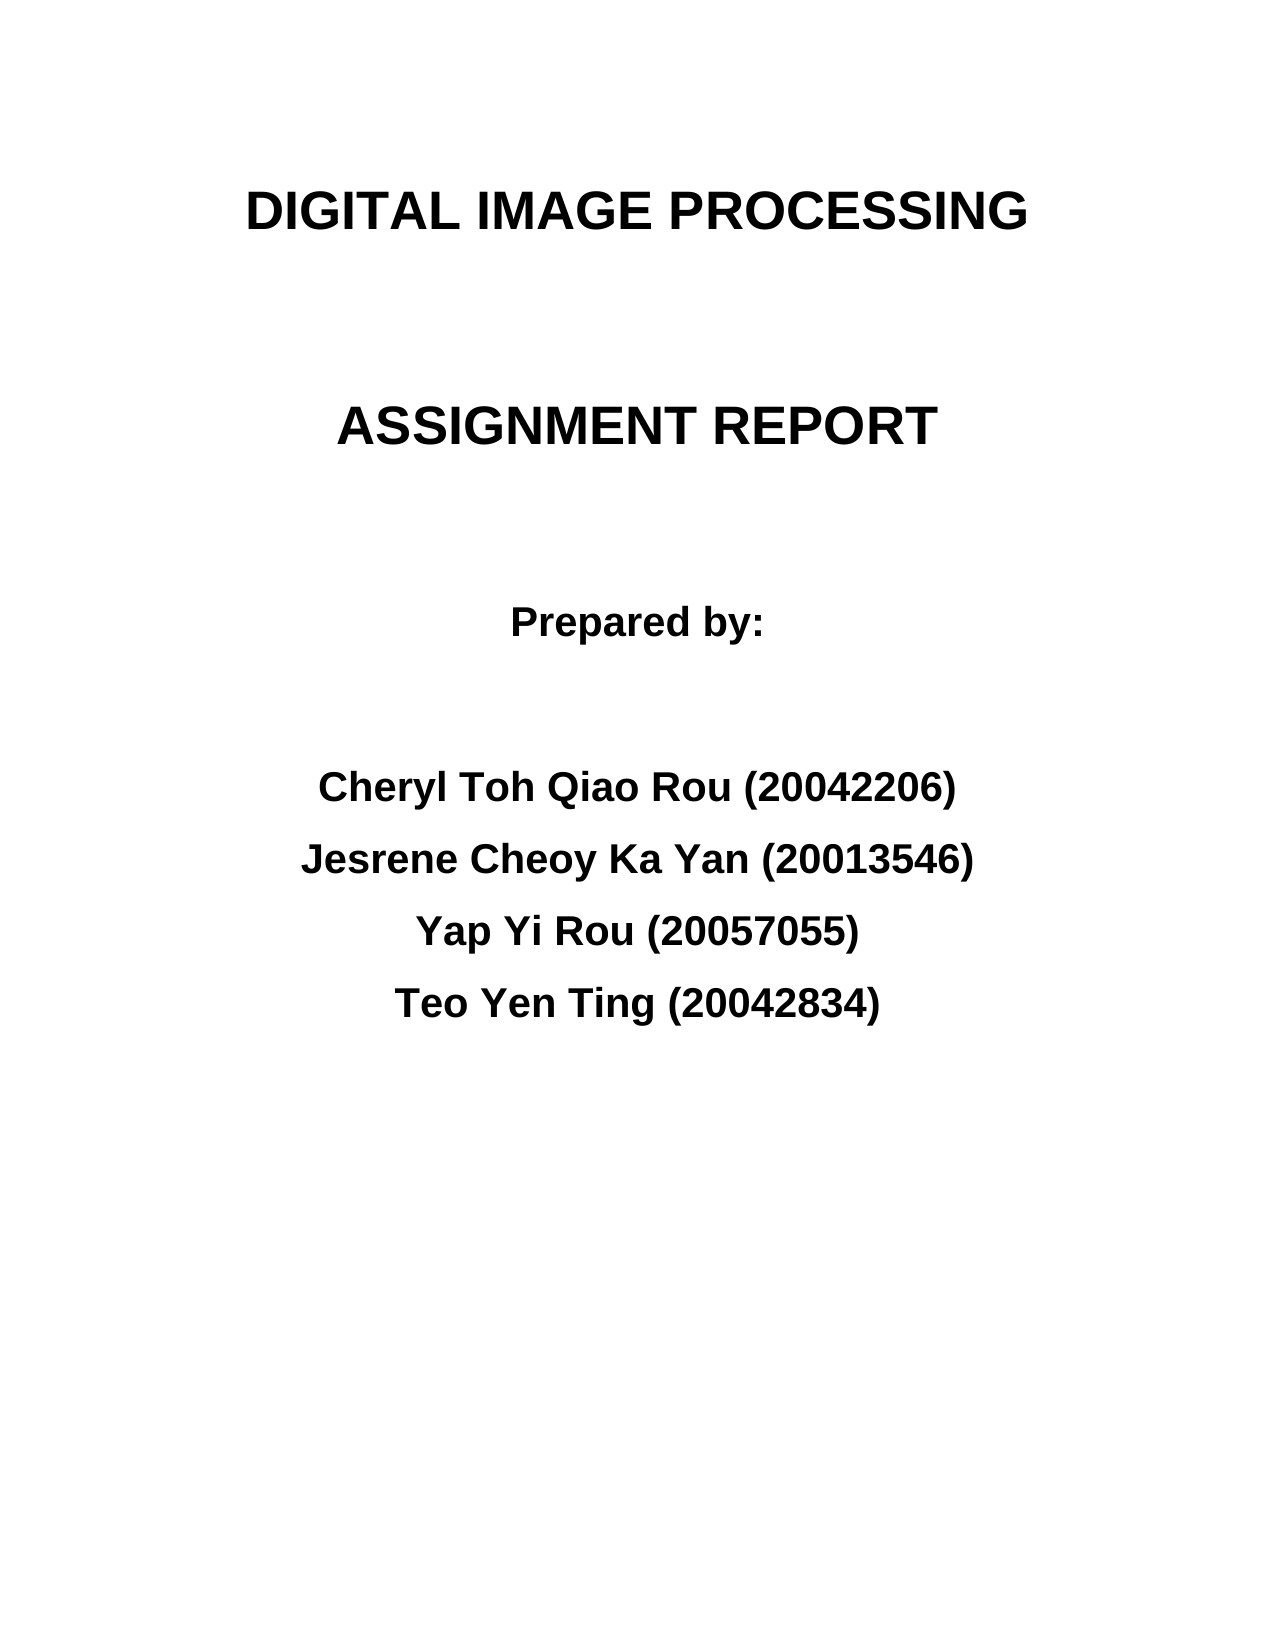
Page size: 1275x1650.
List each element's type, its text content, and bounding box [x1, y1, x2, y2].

text DIGITAL IMAGE PROCESSING [150, 179, 1125, 241]
text Prepared by: [150, 597, 1125, 645]
text Jesrene Cheoy Ka Yan (20013546) [150, 834, 1125, 882]
text Teo Yen Ting (20042834) [150, 978, 1125, 1026]
text Yap Yi Rou (20057055) [150, 906, 1125, 954]
text ASSIGNMENT REPORT [150, 393, 1125, 456]
text Cheryl Toh Qiao Rou (20042206) [150, 762, 1125, 810]
